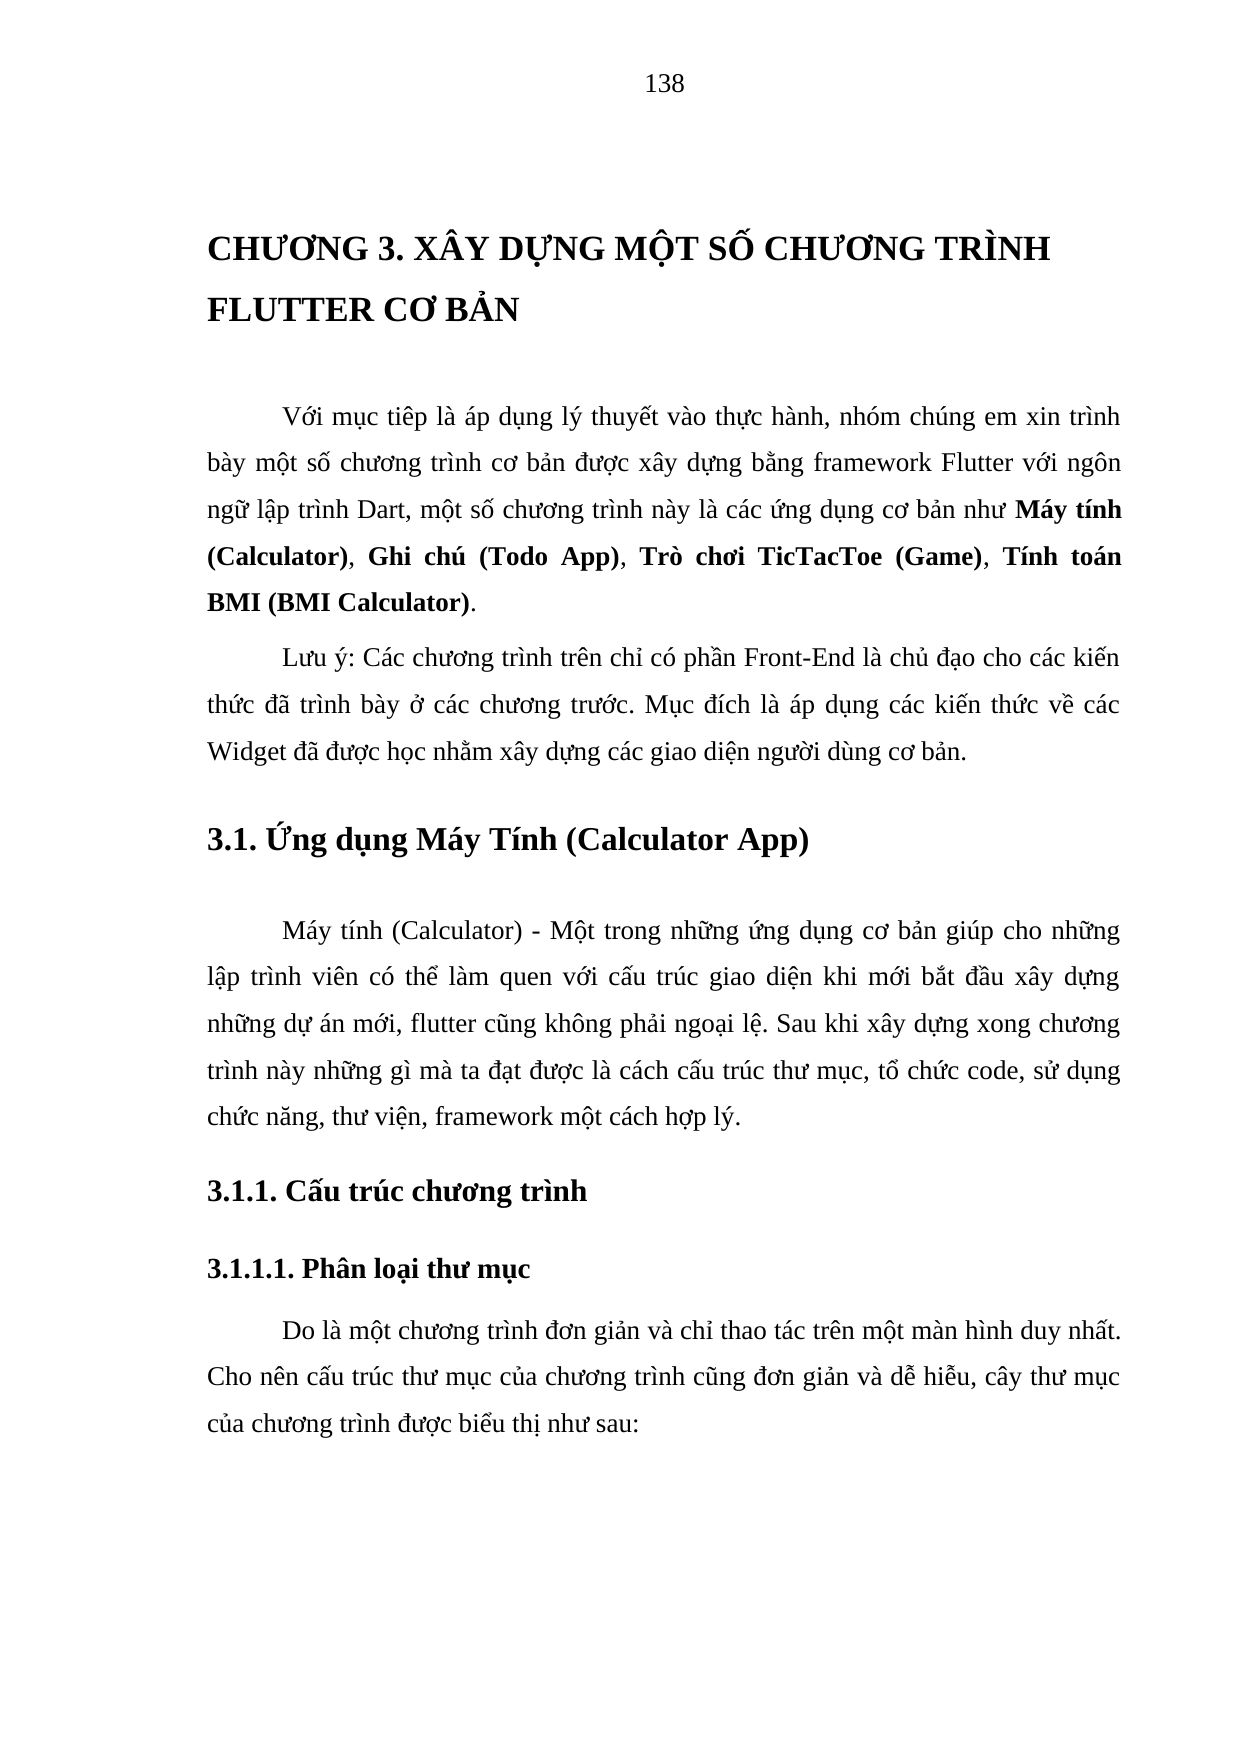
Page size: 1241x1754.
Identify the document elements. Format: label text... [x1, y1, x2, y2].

text Với mục tiêp là áp dụng lý thuyết vào thực hành, nhóm chúng em xin trình bày một số chương trình cơ bản được xây dựng bằng framework Flutter với ngôn ngữ lập trình Dart, một số chương trình này là các ứng dụng cơ bản như Máy tính (Calculator), Ghi chú (Todo App), Trò chơi TicTacToe (Game), Tính toán BMI (BMI Calculator). [207, 400, 1122, 617]
subtitle 3.1. Ứng dụng Máy Tính (Calculator App) [207, 819, 1122, 857]
subtitle 3.1.1. Cấu trúc chương trình [207, 1172, 1122, 1208]
text Lưu ý: Các chương trình trên chỉ có phần Front-End là chủ đạo cho các kiến thức đã trình bày ở các chương trước. Mục đích là áp dụng các kiến thức về các Widget đã được học nhằm xây dựng các giao diện người dùng cơ bản. [207, 641, 1122, 766]
subtitle 3.1.1.1. Phân loại thư mục [207, 1251, 1122, 1284]
text Máy tính (Calculator) - Một trong những ứng dụng cơ bản giúp cho những lập trình viên có thể làm quen với cấu trúc giao diện khi mới bắt đầu xây dựng những dự án mới, flutter cũng không phải ngoại lệ. Sau khi xây dựng xong chương trình này những gì mà ta đạt được là cách cấu trúc thư mục, tổ chức code, sử dụng chức năng, thư viện, framework một cách hợp lý. [207, 914, 1122, 1132]
text Do là một chương trình đơn giản và chỉ thao tác trên một màn hình duy nhất. Cho nên cấu trúc thư mục của chương trình cũng đơn giản và dễ hiễu, cây thư mục của chương trình được biểu thị như sau: [207, 1314, 1122, 1438]
subtitle CHƯƠNG 3. XÂY DỰNG MỘT SỐ CHƯƠNG TRÌNH FLUTTER CƠ BẢN [207, 227, 1152, 329]
